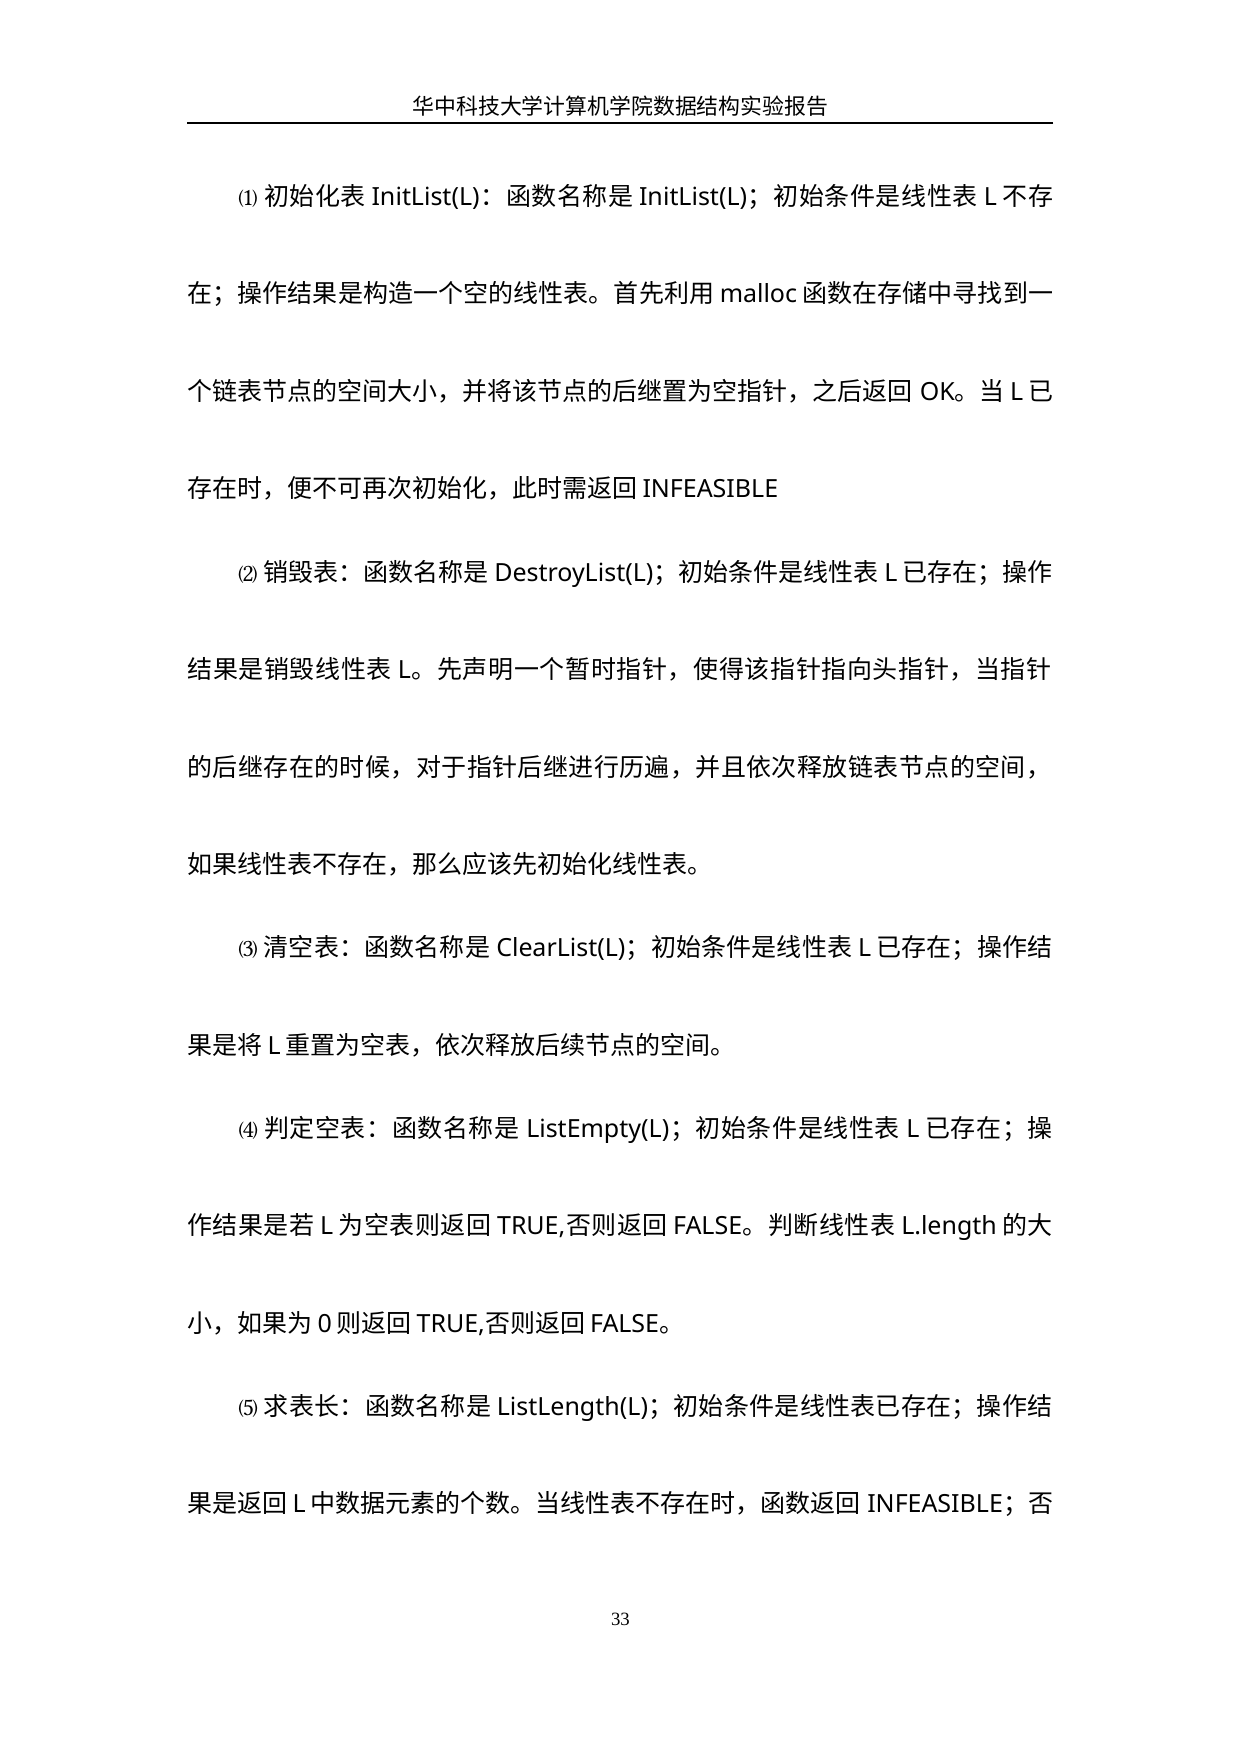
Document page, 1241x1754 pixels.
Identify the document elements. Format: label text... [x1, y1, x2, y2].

text ⑴初始化表InitList(L)：函数名称是InitList(L)；初始条件是线性表L不存在；操作结果是构造一个空的线性表。首先利用malloc函数在存储中寻找到一个链表节点的空间大小，并将该节点的后继置为空指针，之后返回OK。当L已存在时，便不可再次初始化，此时需返回INFEASIBLE [187, 162, 1053, 519]
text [187, 1372, 1053, 1534]
text ⑶清空表：函数名称是ClearList(L)；初始条件是线性表L已存在；操作结果是将L重置为空表，依次释放后续节点的空间。 [187, 913, 1053, 1076]
text ⑵销毁表：函数名称是DestroyList(L)；初始条件是线性表L已存在；操作结果是销毁线性表L。先声明一个暂时指针，使得该指针指向头指针，当指针的后继存在的时候，对于指针后继进行历遍，并且依次释放链表节点的空间，如果线性表不存在，那么应该先初始化线性表。 [187, 538, 1053, 895]
text ⑷判定空表：函数名称是ListEmpty(L)；初始条件是线性表L已存在；操作结果是若L为空表则返回TRUE,否则返回FALSE。判断线性表L.length的大小，如果为0则返回TRUE,否则返回FALSE。 [187, 1094, 1053, 1354]
